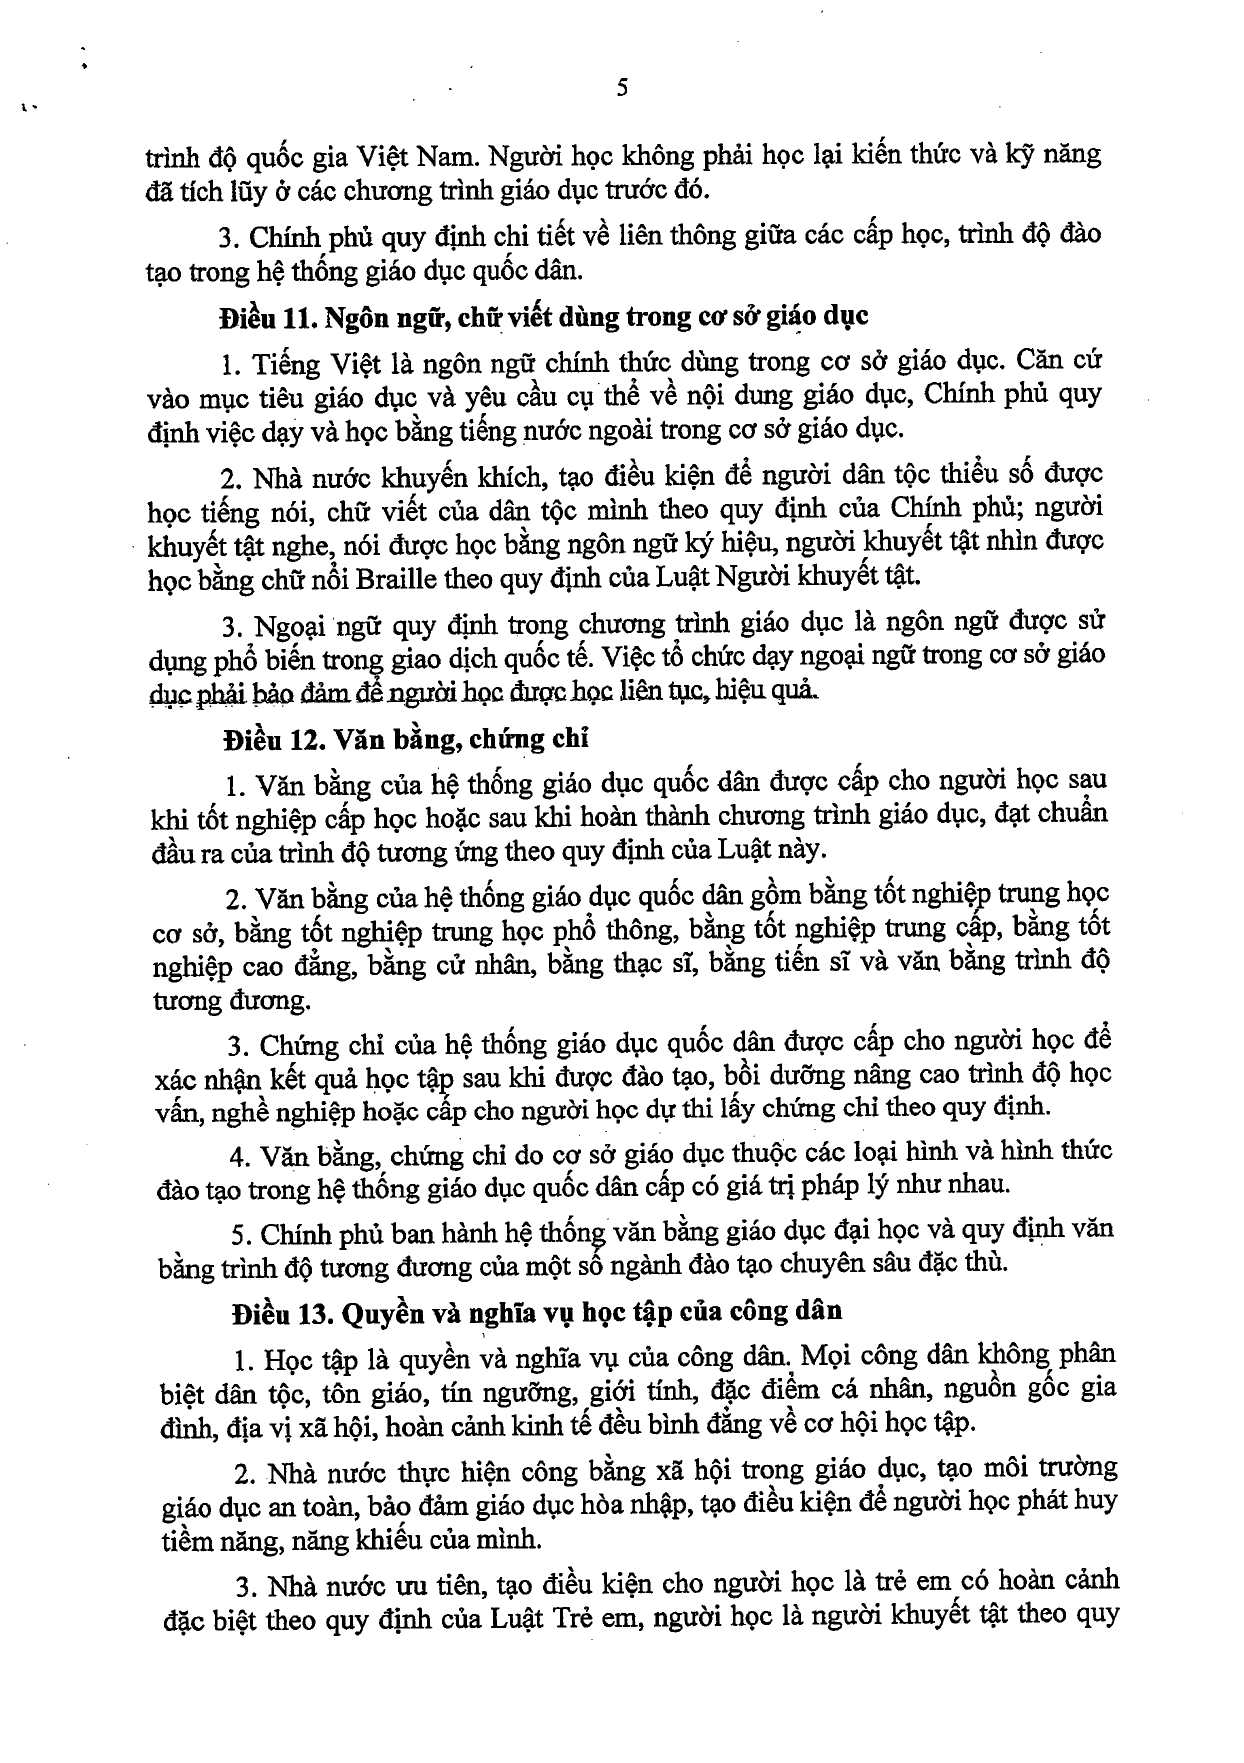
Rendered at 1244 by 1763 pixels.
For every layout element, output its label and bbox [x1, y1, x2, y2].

picture [6, 10, 1183, 1640]
